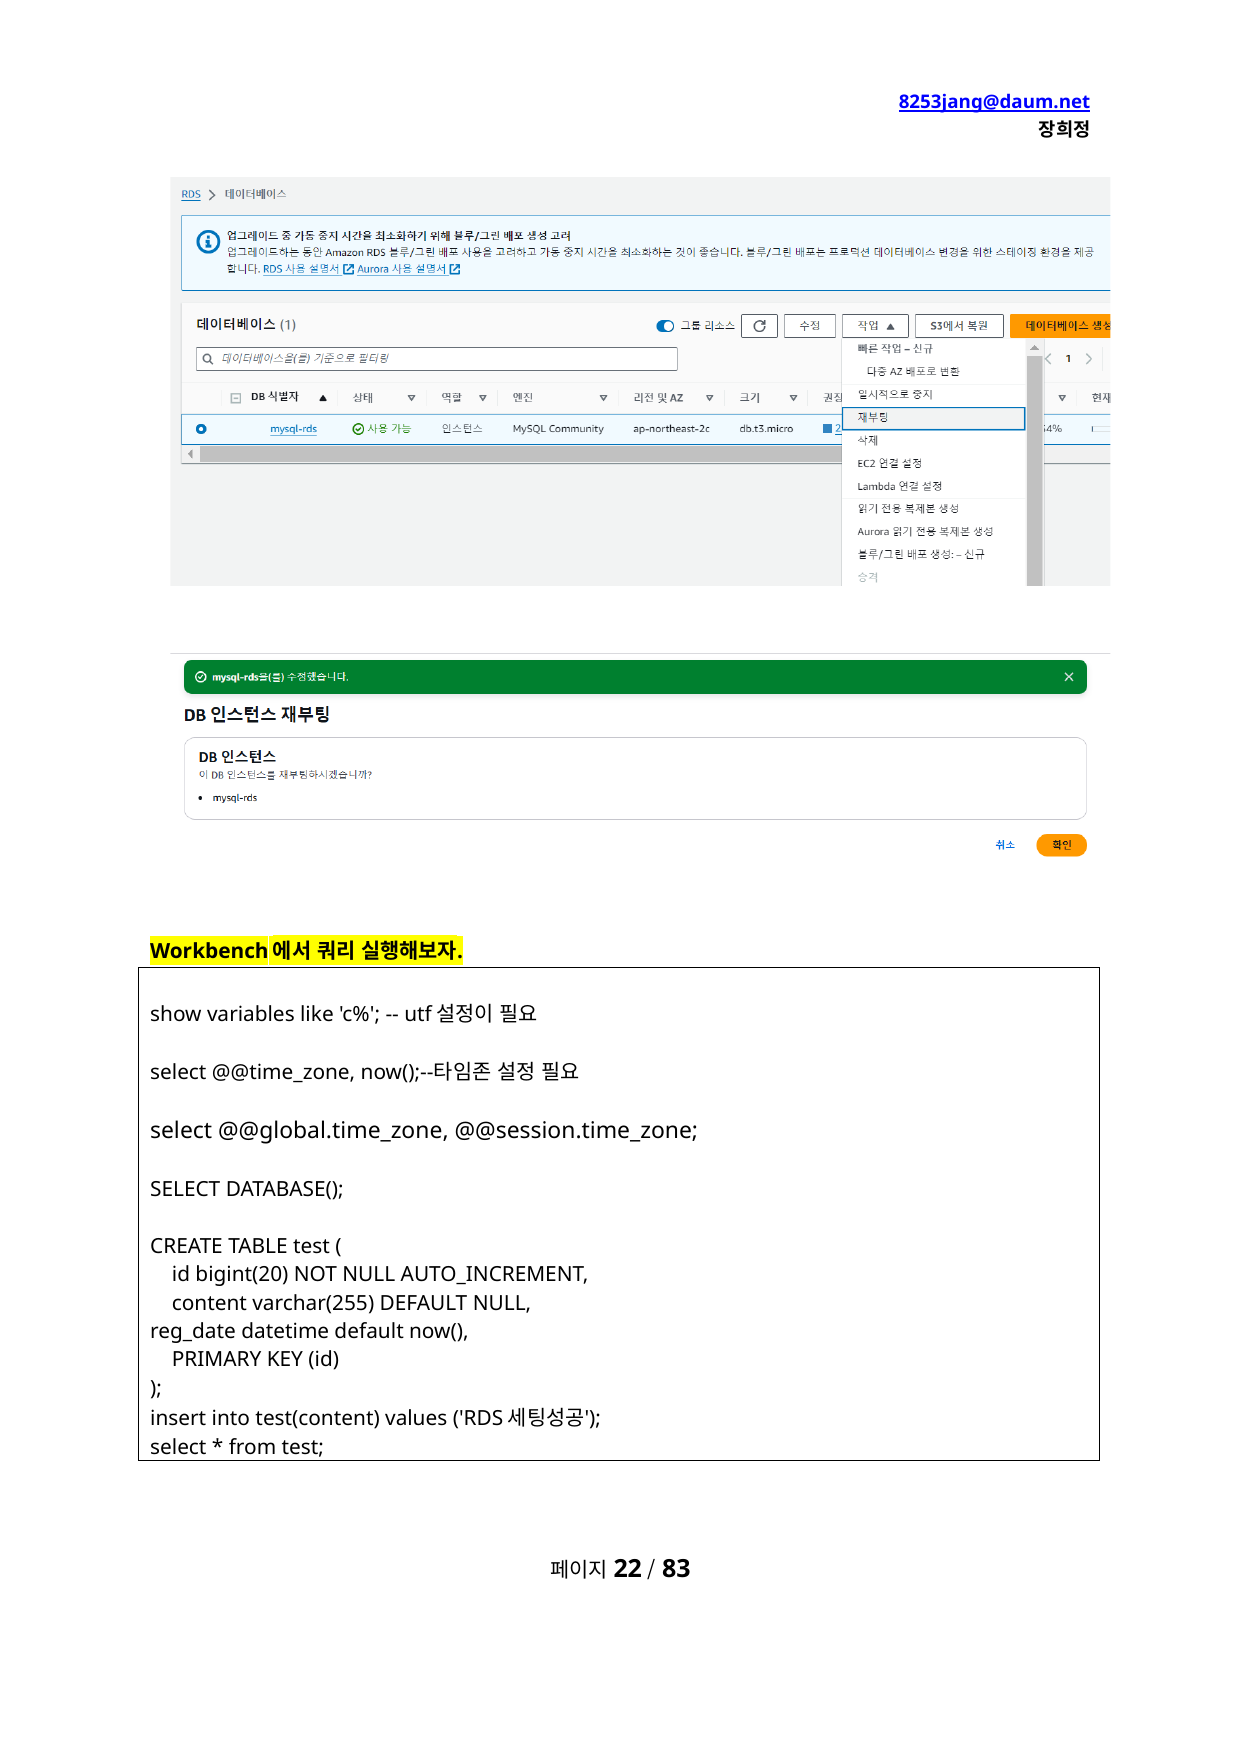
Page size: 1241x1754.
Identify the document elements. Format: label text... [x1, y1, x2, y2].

picture [170, 177, 1111, 586]
table_header show variables like 'c%'; -- utf설정이 필요 select @@time_zone, now();--타임존 설정 필요 select @@global.time_zone, @@session.time_zone; SELECT DATABASE(); CREATE TABLE test ( id bigint(20) NOT NULL AUTO_INCREMENT, content varchar(255) DEFAULT NULL, reg_date datetime default now(), PRIMARY KEY (id) ); insert into test(content) values ('RDS세팅성공'); select * from test; [139, 968, 1099, 1460]
text Workbench에서 쿼리 실행해보자. [150, 934, 1090, 965]
picture [170, 651, 1111, 869]
